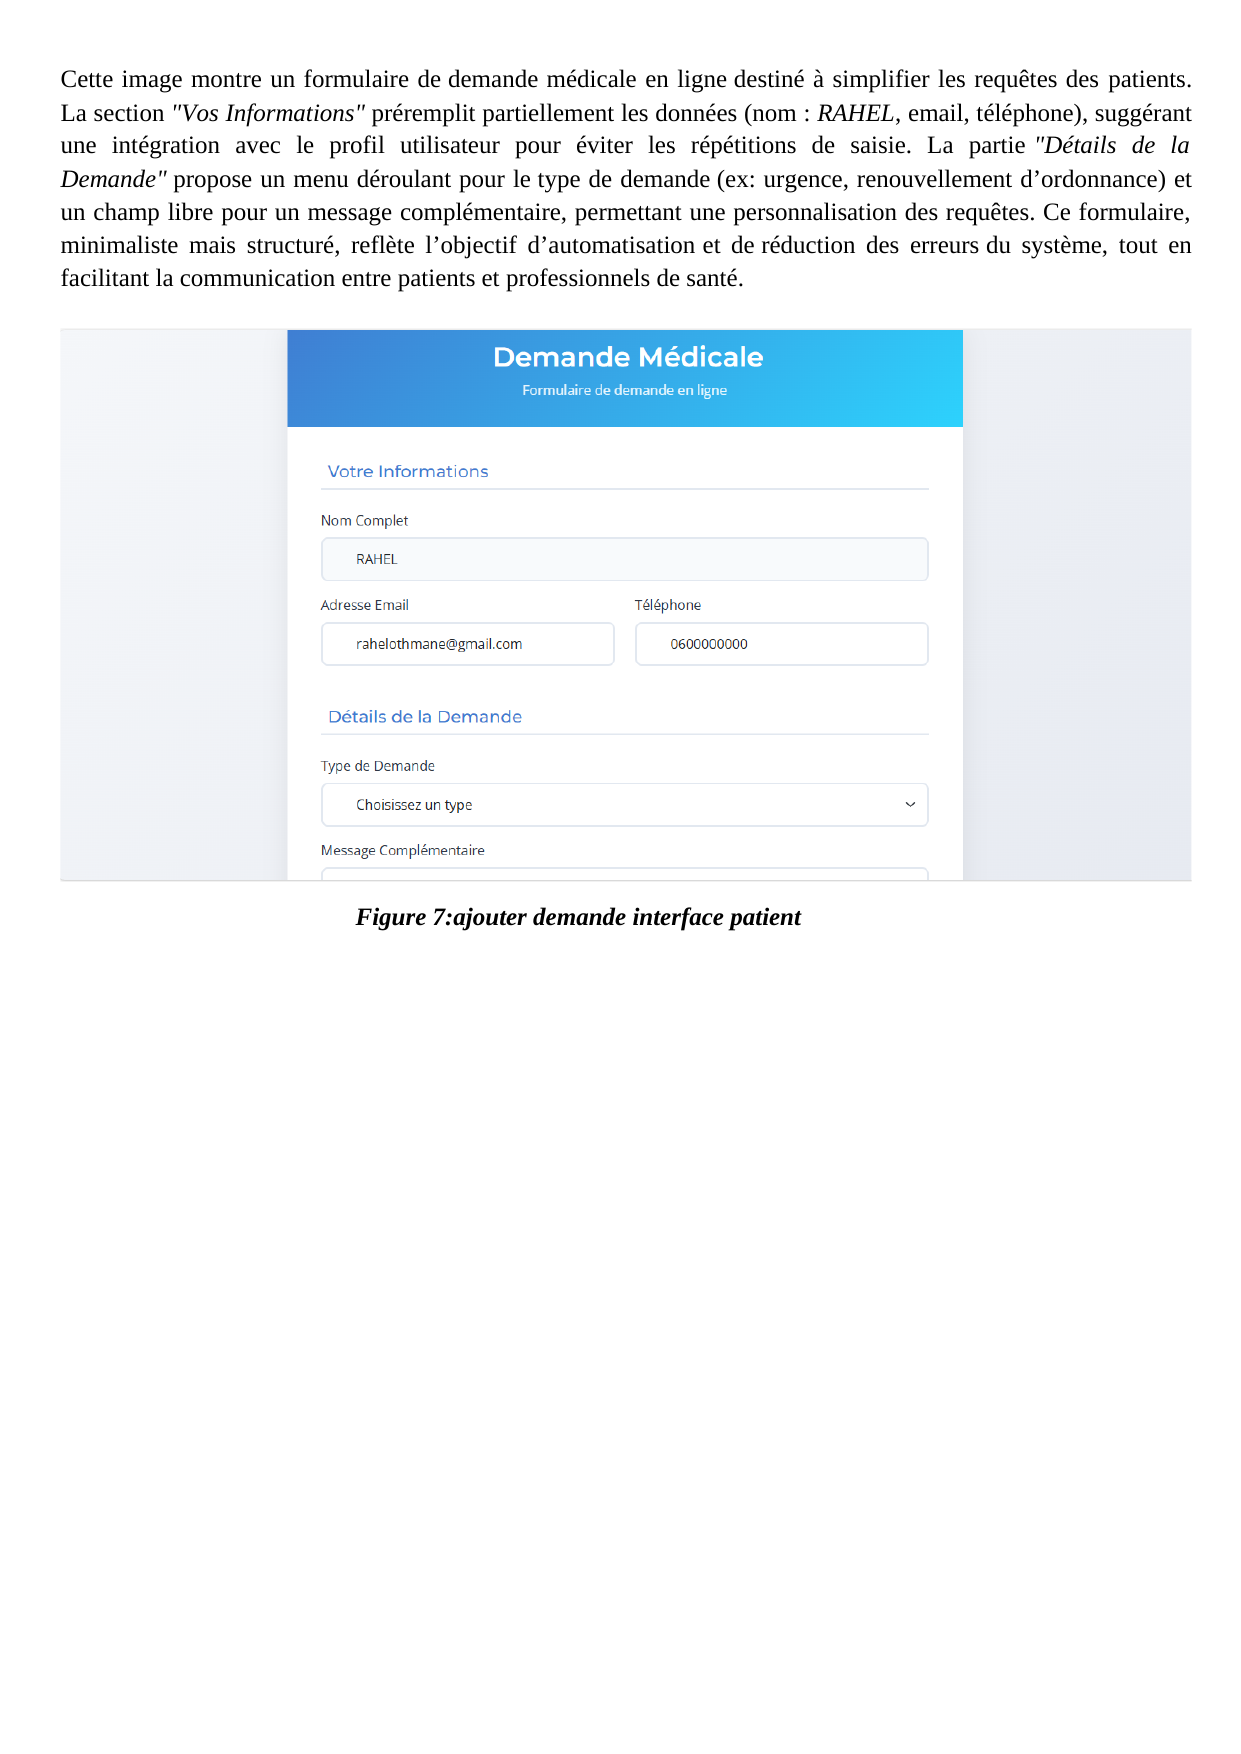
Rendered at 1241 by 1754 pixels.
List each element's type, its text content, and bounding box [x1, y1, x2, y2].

text Cette image montre un formulaire de demande médicale en ligne destiné à simplifier les requêtes des patients. La section "Vos Informations" préremplit partiellement les données (nom : RAHEL, email, téléphone), suggérant une intégration avec le profil utilisateur pour éviter les répétitions de saisie. La partie "Détails de la Demande" propose un menu déroulant pour le type de demande (ex: urgence, renouvellement d’ordonnance) et un champ libre pour un message complémentaire, permettant une personnalisation des requêtes. Ce formulaire, minimaliste mais structuré, reflète l’objectif d’automatisation et de réduction des erreurs du système, tout en facilitant la communication entre patients et professionnels de santé. [60, 64, 1192, 291]
subtitle Figure 7:ajouter demande interface patient [340, 902, 1192, 931]
picture [60, 328, 1192, 882]
